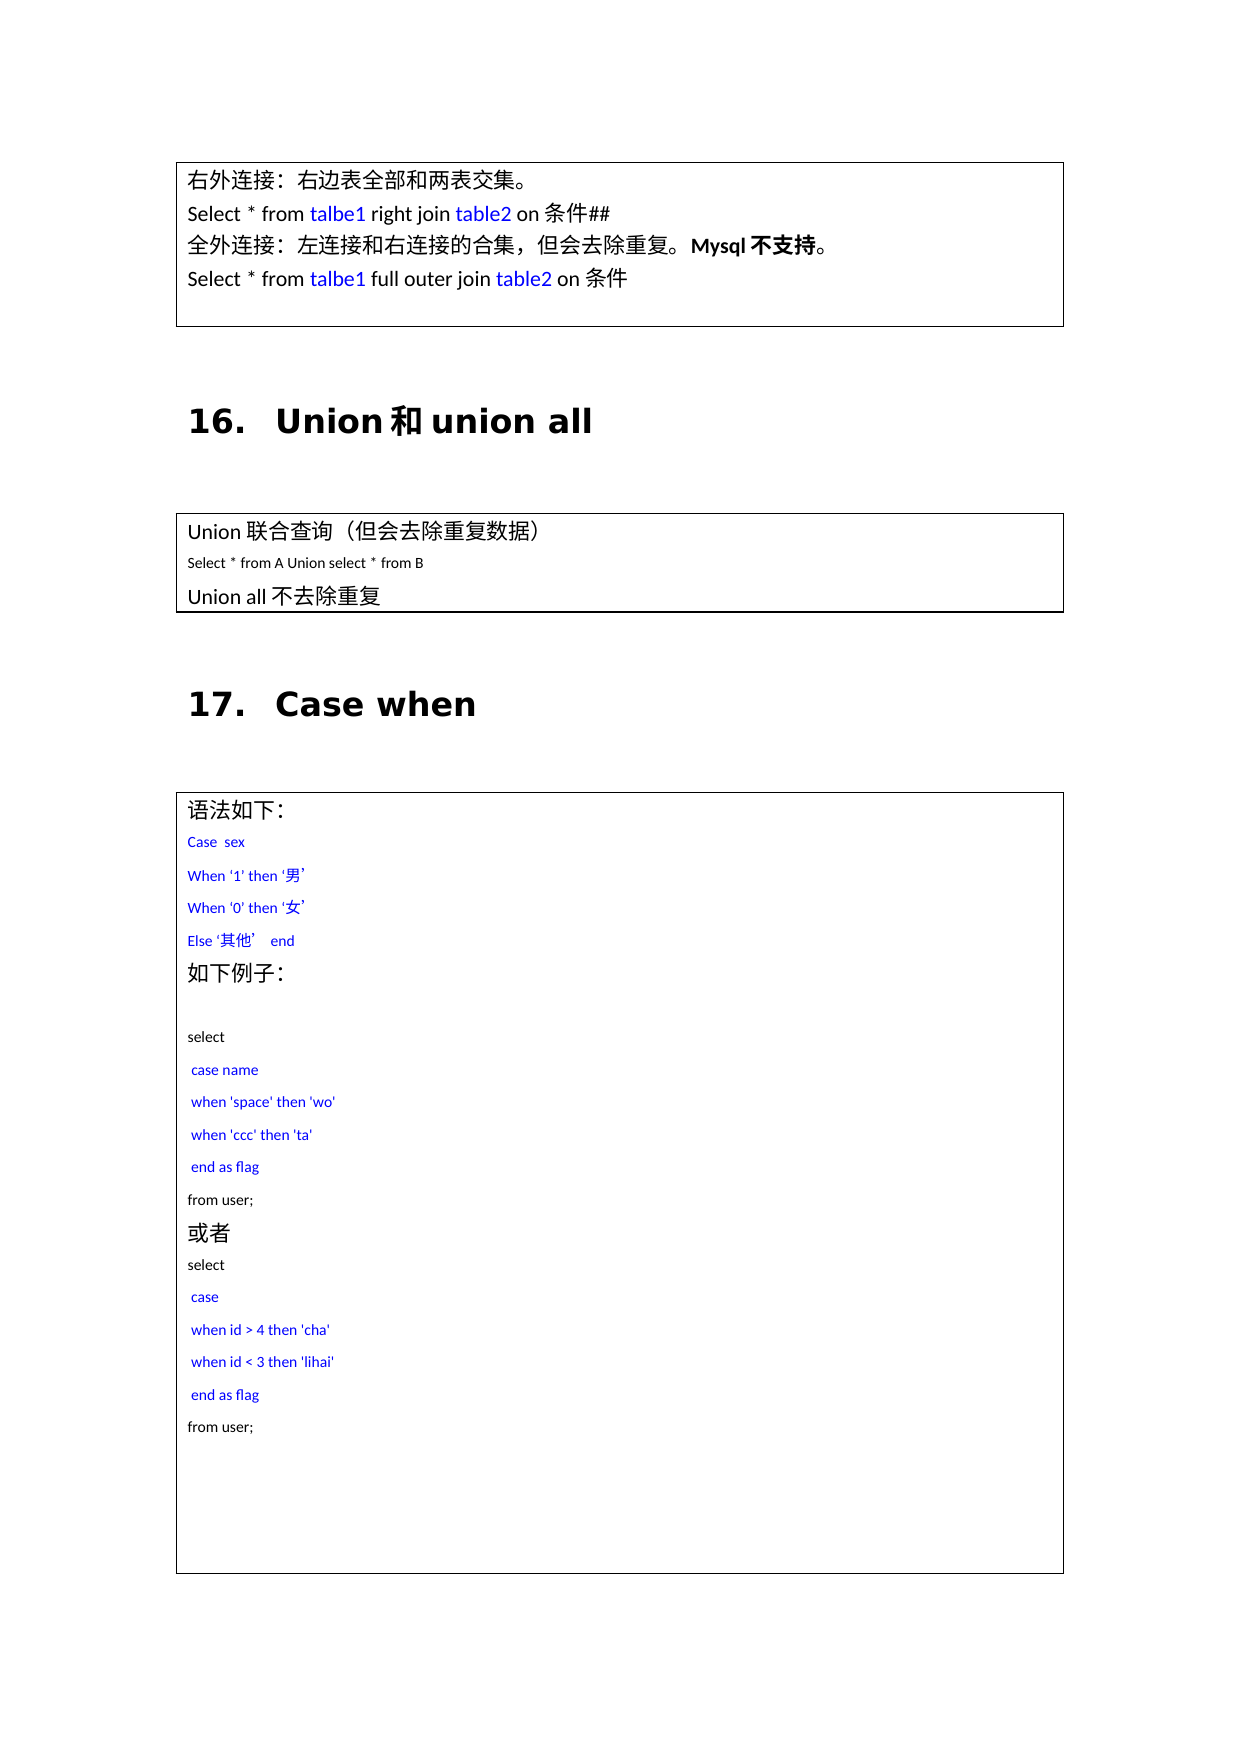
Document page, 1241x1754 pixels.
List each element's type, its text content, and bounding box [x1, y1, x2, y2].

subtitle Union和union all [187, 386, 1053, 451]
table_header Union 联合查询（但会去除重复数据） Select * from A Union select * from B Union all 不去除重复 [177, 514, 1063, 611]
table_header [177, 163, 1063, 326]
table_header 语法如下： Case sex When ‘1’ then ‘男’ When ‘0’ then ‘女’ Else ‘其他’ end 如下例子： select case name when 'space' then 'wo' when 'ccc' then 'ta' end as flag from user; 或者 select case when id > 4 then 'cha' when id < 3 then 'lihai' end as flag from user; [177, 793, 1063, 1573]
subtitle Case when [187, 672, 1053, 737]
